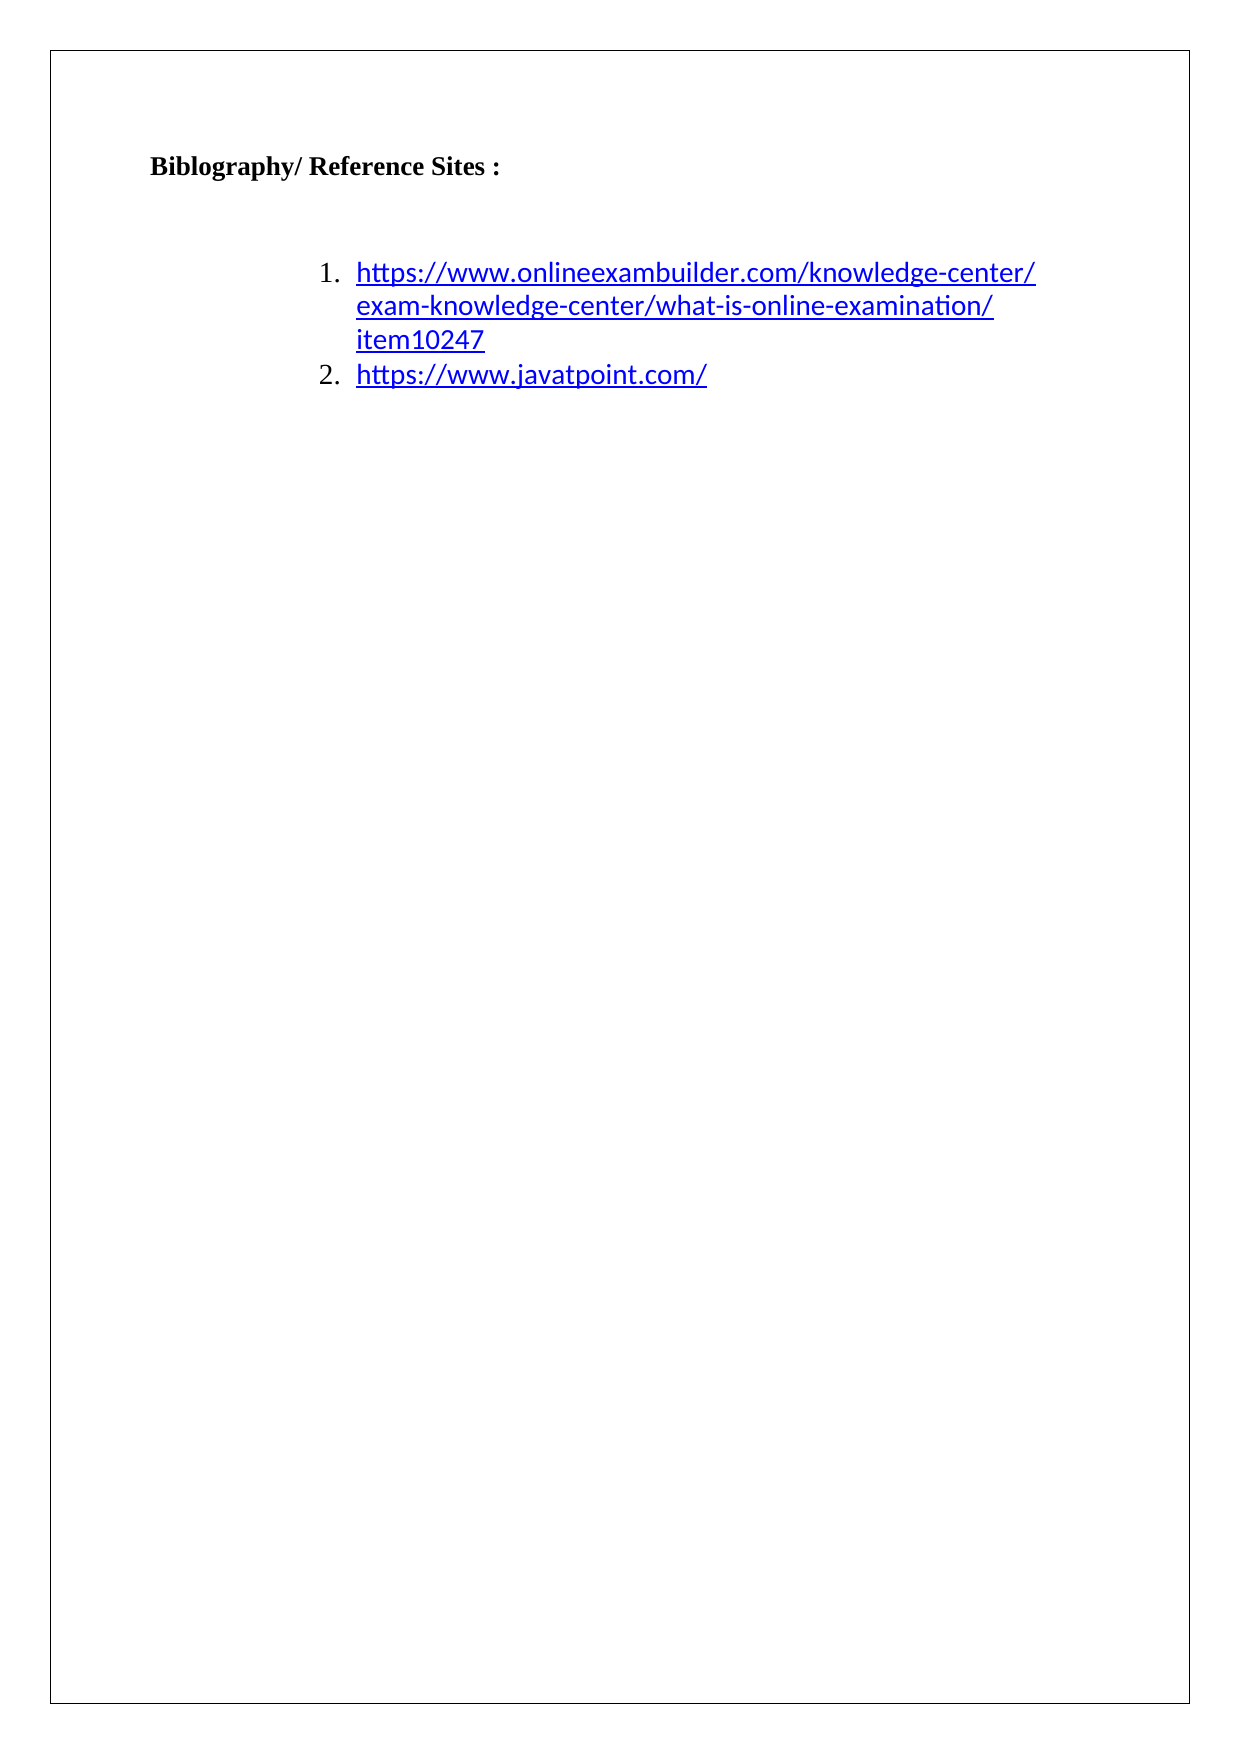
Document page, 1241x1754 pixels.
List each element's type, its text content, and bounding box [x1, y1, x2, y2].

text Biblography/ Reference Sites : [150, 150, 1090, 181]
list https://www.javatpoint.com/ [319, 356, 1090, 392]
list https://www.onlineexambuilder.com/knowledge-center/exam-knowledge-center/what-is-online-examination/item10247 [319, 255, 1090, 356]
